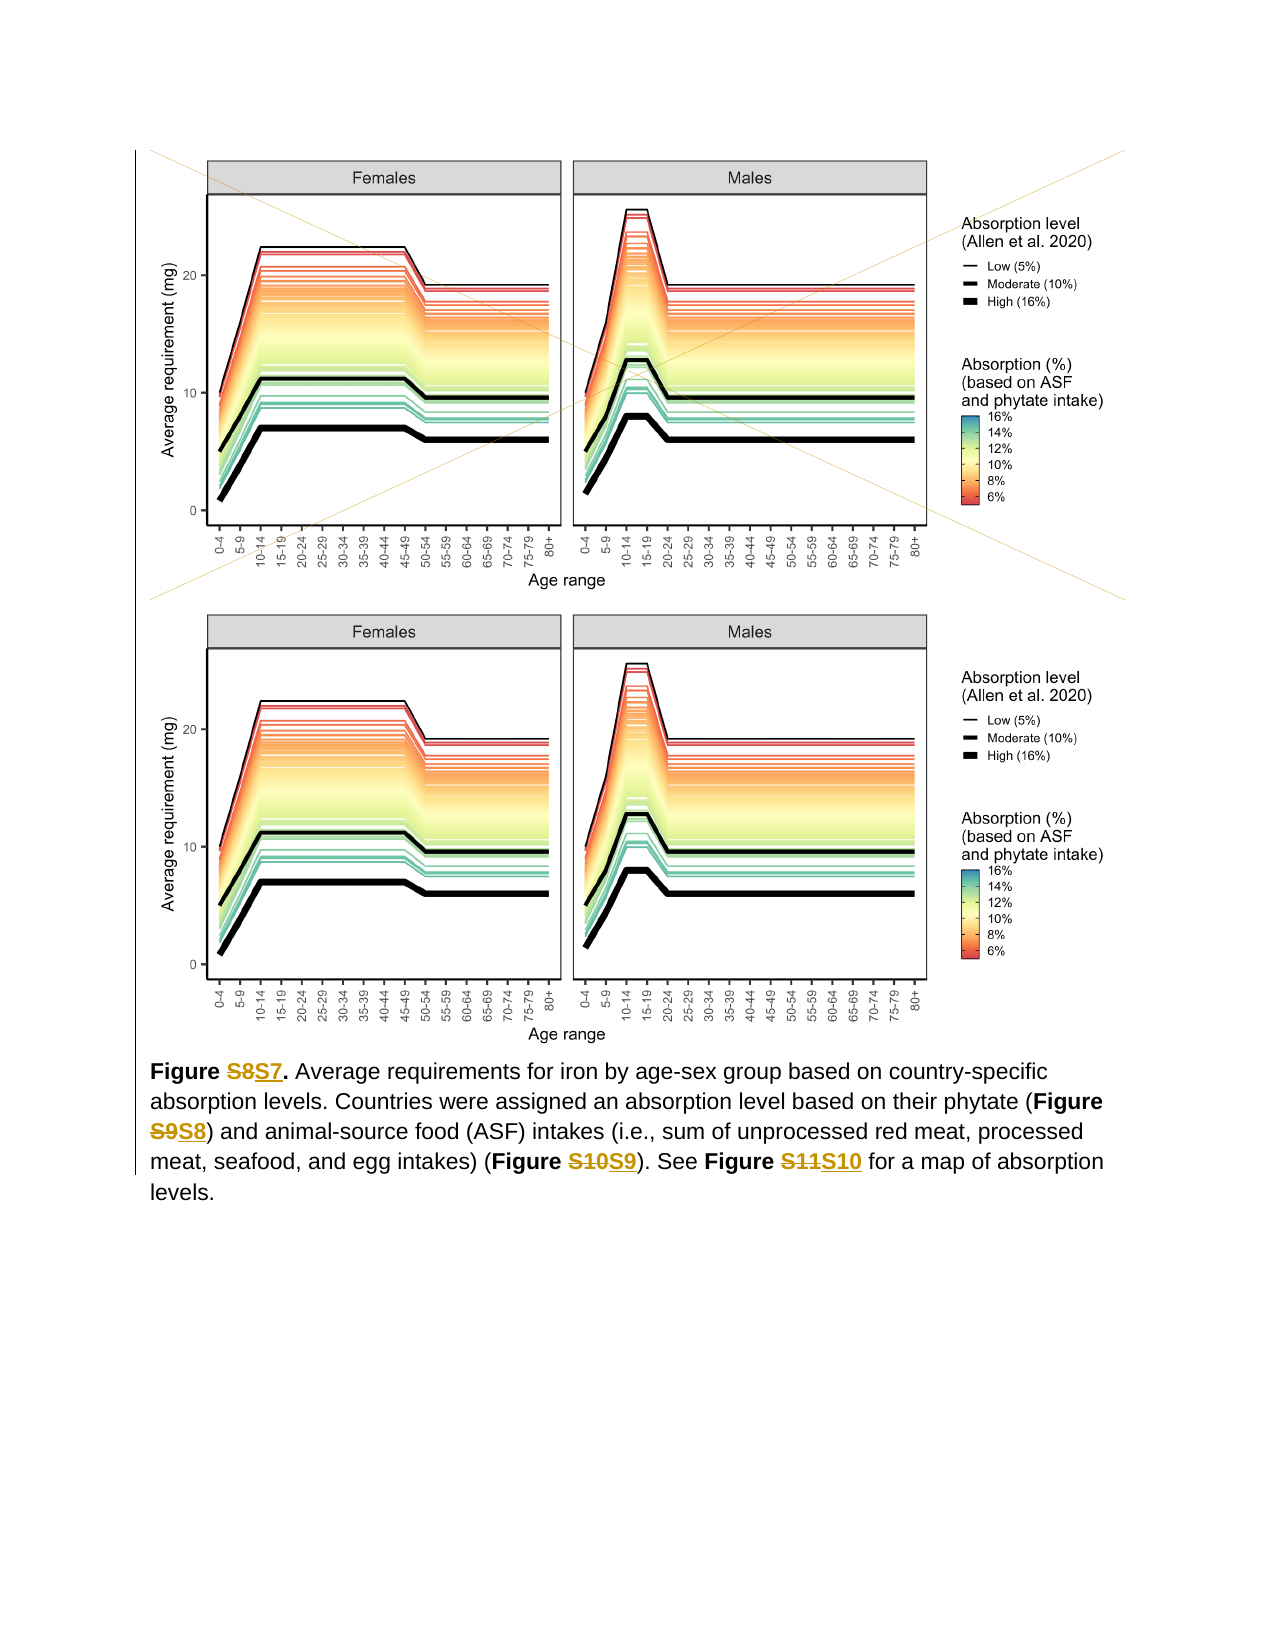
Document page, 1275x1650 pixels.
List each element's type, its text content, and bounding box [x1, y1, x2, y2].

picture [150, 603, 1125, 1054]
picture [150, 151, 635, 599]
picture [153, 150, 1122, 374]
text Figure . Average requirements for zinc by age-sex group based on diet type, as specified by Allen et al.24, and 2005 phytate intake, as estimated by Wessells and Brown. The colored lines represent the requirements estimated for each country.Figure . Average requirements for iron by age-sex group based on country-specific absorption levels. Countries were assigned an absorption level based on their phytate (Figure ) and animal-source food (ASF) intakes (i.e., sum of unprocessed red meat, processed meat, seafood, and egg intakes) (Figure ). See Figure for a map of absorption levels. [150, 1054, 1125, 1205]
picture [640, 151, 1125, 599]
picture [153, 376, 1122, 600]
